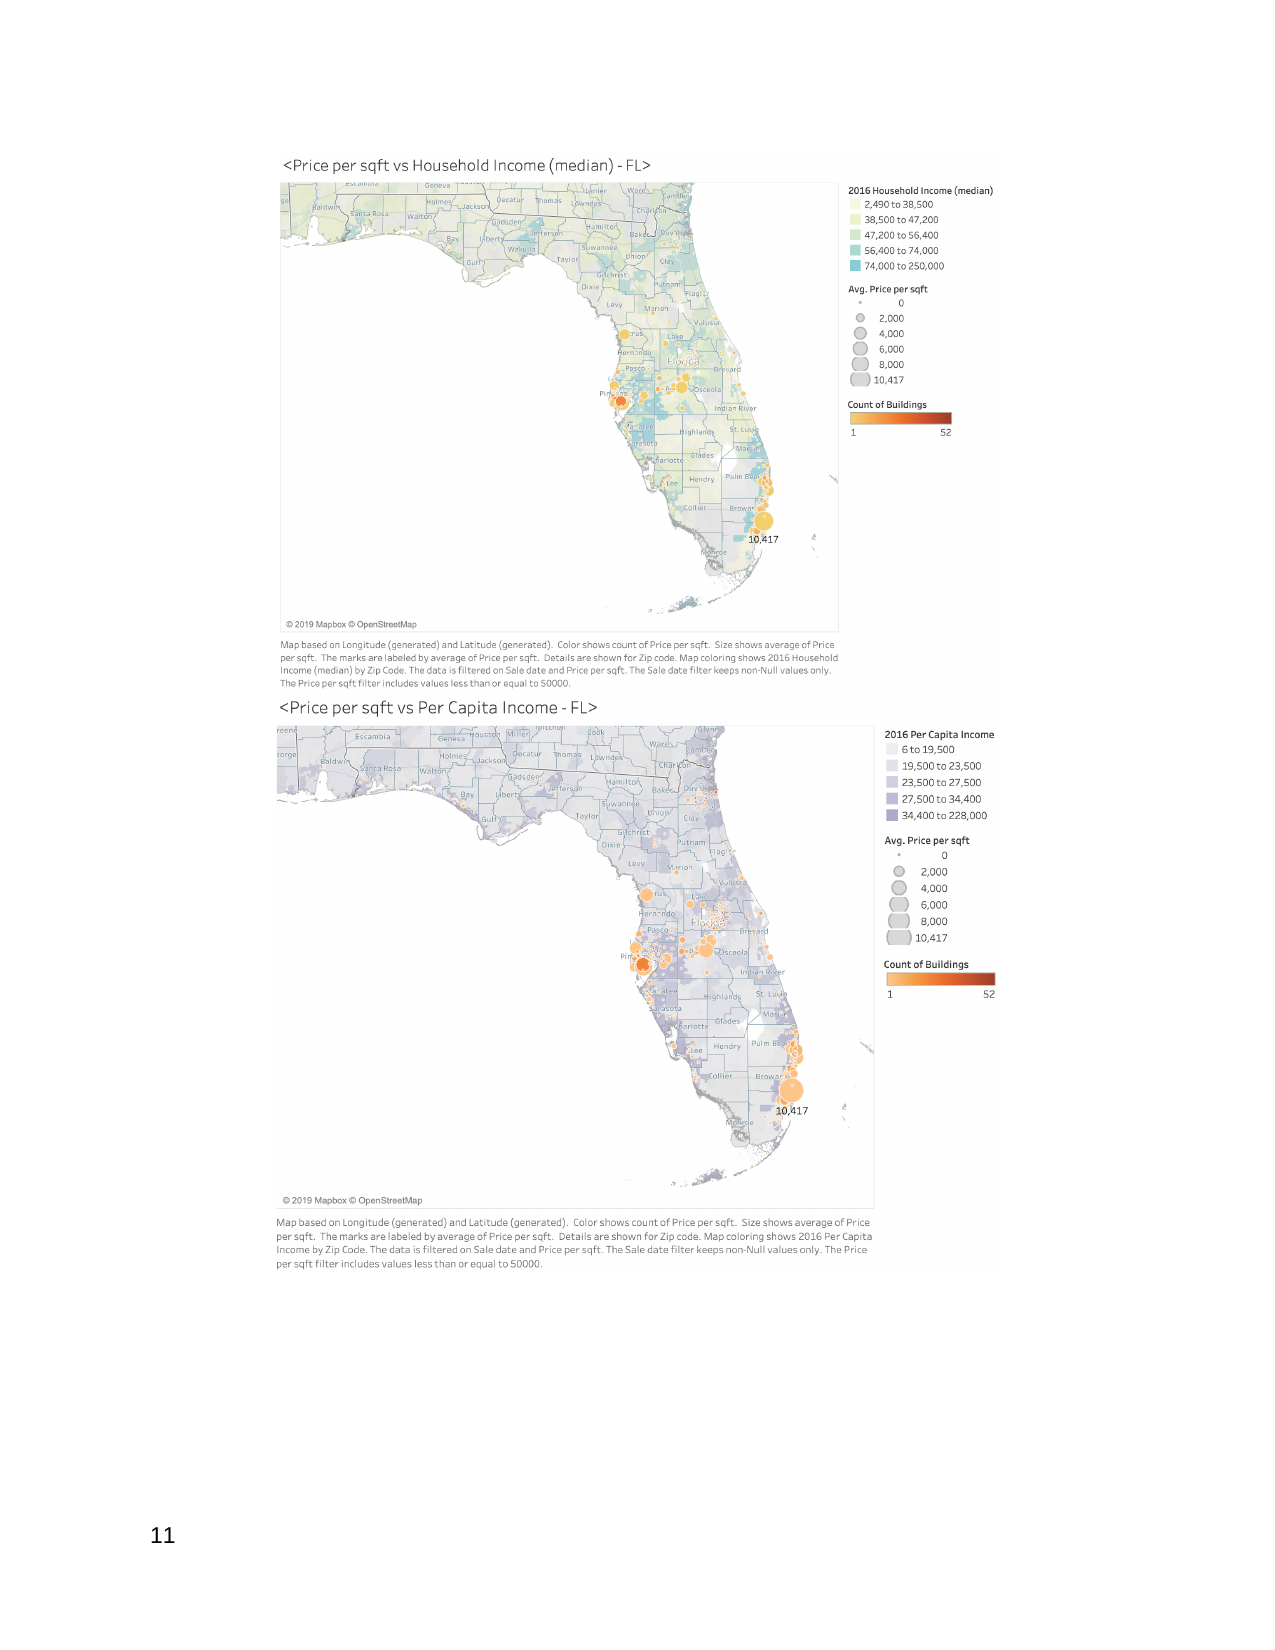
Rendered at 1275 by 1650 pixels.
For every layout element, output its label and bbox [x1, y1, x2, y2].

picture [276, 150, 999, 1272]
